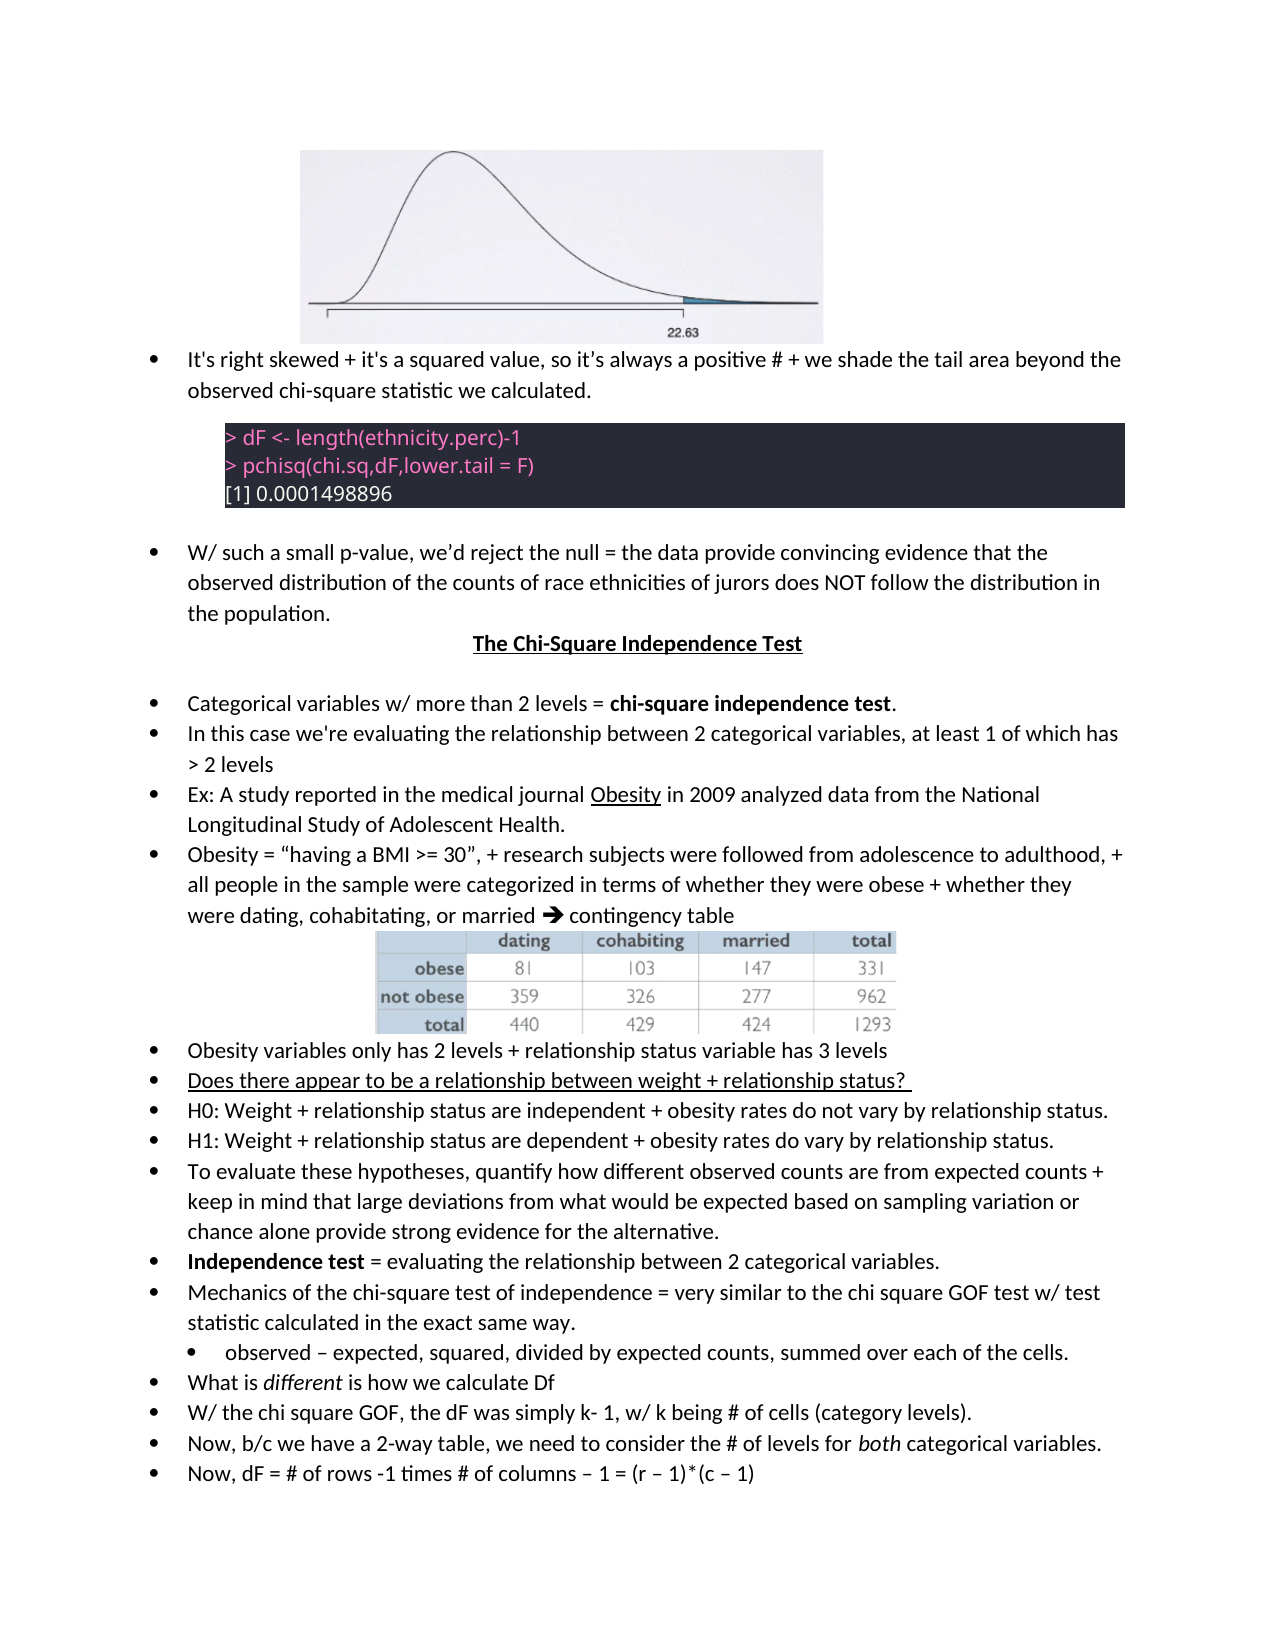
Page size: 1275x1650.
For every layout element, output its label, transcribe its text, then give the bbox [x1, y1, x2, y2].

list Mechanics of the chi-square test of independence = very similar to the chi square GOF test w/ test statistic calculated in the exact same way. [150, 1278, 1125, 1336]
list To evaluate these hypotheses, quantify how different observed counts are from expected counts + keep in mind that large deviations from what would be expected based on sampling variation or chance alone provide strong evidence for the alternative. [150, 1157, 1125, 1245]
list It's right skewed + it's a squared value, so it’s always a positive # + we shade the tail area beyond the observed chi-square statistic we calculated. [150, 346, 1125, 404]
list Obesity = “having a BMI >= 30”, + research subjects were followed from adolescence to adulthood, + all people in the sample were categorized in terms of whether they were obese + whether they were dating, cohabitating, or married contingency table [150, 840, 1125, 929]
list Does there appear to be a relationship between weight + relationship status? [150, 1066, 1125, 1094]
text > dF <- length(ethnicity.perc)-1 [225, 423, 1125, 451]
list Obesity variables only has 2 levels + relationship status variable has 3 levels [150, 1036, 1125, 1064]
list Independence test = evaluating the relationship between 2 categorical variables. [150, 1247, 1125, 1276]
text [1] 0.0001498896 [225, 479, 1125, 508]
text > pchisq(chi.sq,dF,lower.tail = F) [225, 451, 1125, 479]
list The Chi-Square Independence Test [150, 629, 1125, 657]
picture [375, 931, 897, 1034]
list In this case we're evaluating the relationship between 2 categorical variables, at least 1 of which has > 2 levels [150, 719, 1125, 778]
list H0: Weight + relationship status are independent + obesity rates do not vary by relationship status. [150, 1096, 1125, 1124]
list observed – expected, squared, divided by expected counts, summed over each of the cells. [187, 1338, 1125, 1366]
list W/ the chi square GOF, the dF was simply k- 1, w/ k being # of cells (category levels). [150, 1398, 1125, 1427]
list Categorical variables w/ more than 2 levels = chi-square independence test. [150, 689, 1125, 717]
list Now, b/c we have a 2-way table, we need to consider the # of levels for both categorical variables. [150, 1429, 1125, 1457]
list What is different is how we calculate Df [150, 1368, 1125, 1396]
list H1: Weight + relationship status are dependent + obesity rates do vary by relationship status. [150, 1127, 1125, 1155]
list Now, dF = # of rows -1 times # of columns – 1 = (r – 1)*(c – 1) [150, 1459, 1125, 1487]
list Ex: A study reported in the medical journal Obesity in 2009 analyzed data from the National Longitudinal Study of Adolescent Health. [150, 780, 1125, 838]
list W/ such a small p-value, we’d reject the null = the data provide convincing evidence that the observed distribution of the counts of race ethnicities of jurors does NOT follow the distribution in the population. [150, 538, 1125, 627]
picture [300, 150, 824, 344]
